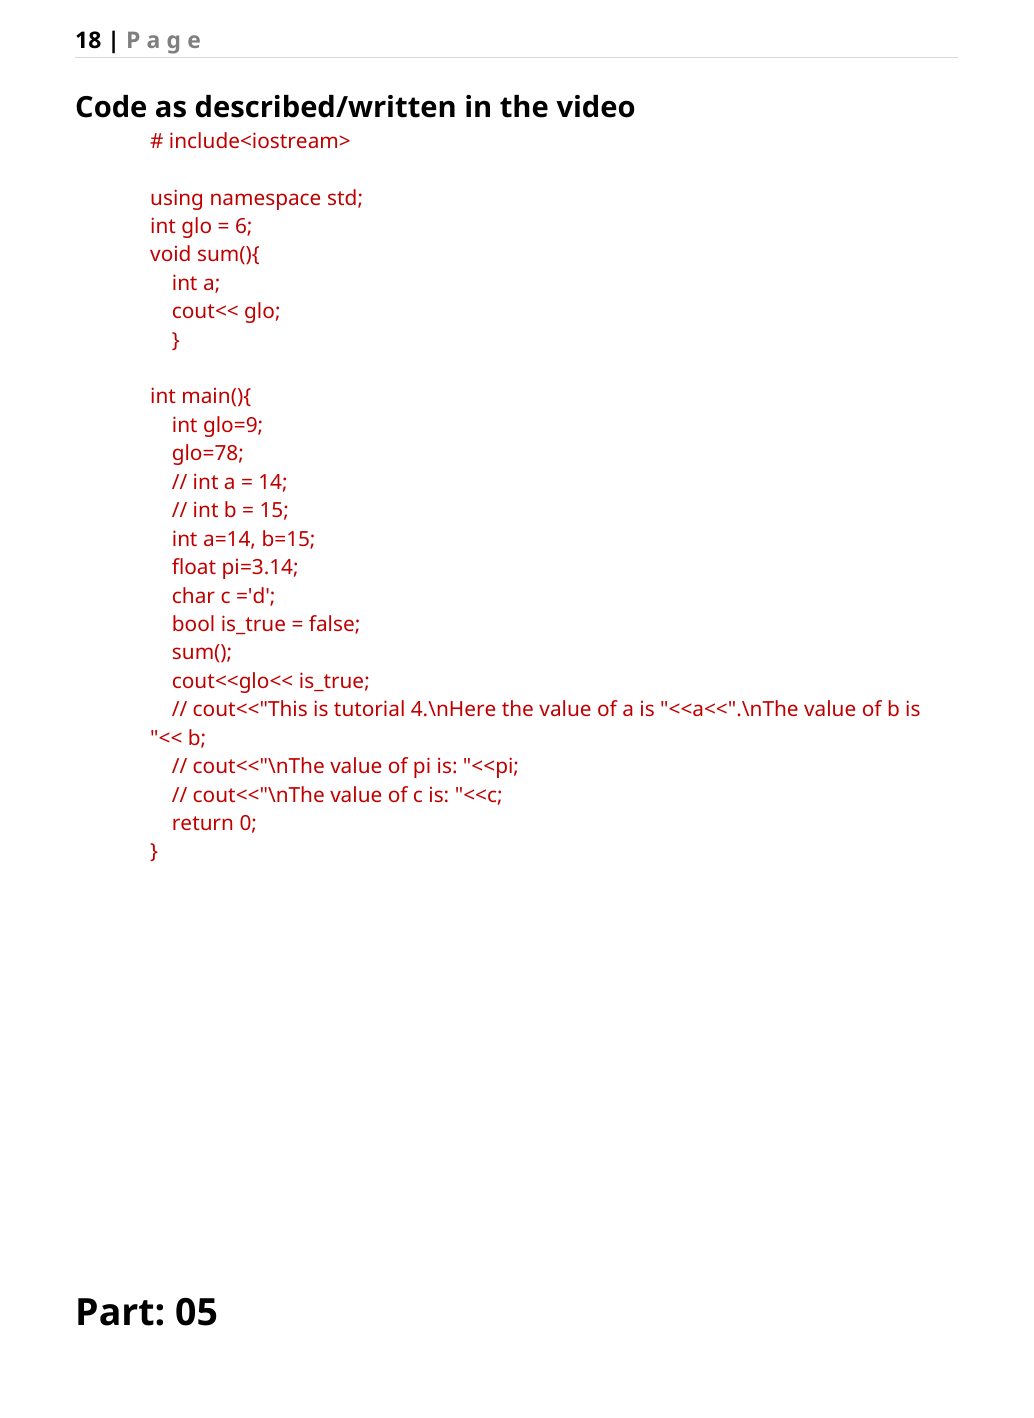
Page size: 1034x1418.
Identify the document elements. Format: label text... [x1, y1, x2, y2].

text int a=14, b=15; [150, 524, 958, 552]
text // cout<<"\nThe value of pi is: "<<pi; [150, 751, 958, 780]
subtitle Code as described/written in the video [75, 86, 958, 126]
text cout<<glo<< is_true; [150, 666, 958, 694]
text } [150, 325, 958, 353]
text int glo=9; [150, 410, 958, 438]
text sum(); [150, 638, 958, 666]
text cout<< glo; [150, 296, 958, 325]
text glo=78; [150, 438, 958, 467]
text // cout<<"This is tutorial 4.\nHere the value of a is "<<a<<".\nThe value of b is "<< b; [150, 694, 958, 751]
text float pi=3.14; [150, 552, 958, 581]
text int a; [150, 268, 958, 296]
text return 0; [150, 808, 958, 837]
text using namespace std; [150, 183, 958, 211]
text // cout<<"\nThe value of c is: "<<c; [150, 780, 958, 808]
text Part: 05 [75, 1285, 958, 1336]
text # include<iostream> [150, 126, 958, 154]
text bool is_true = false; [150, 609, 958, 638]
text int main(){ [150, 382, 958, 410]
text // int b = 15; [150, 495, 958, 524]
text // int a = 14; [150, 467, 958, 495]
text } [150, 837, 958, 865]
text void sum(){ [150, 239, 958, 268]
text char c ='d'; [150, 581, 958, 609]
text int glo = 6; [150, 211, 958, 239]
